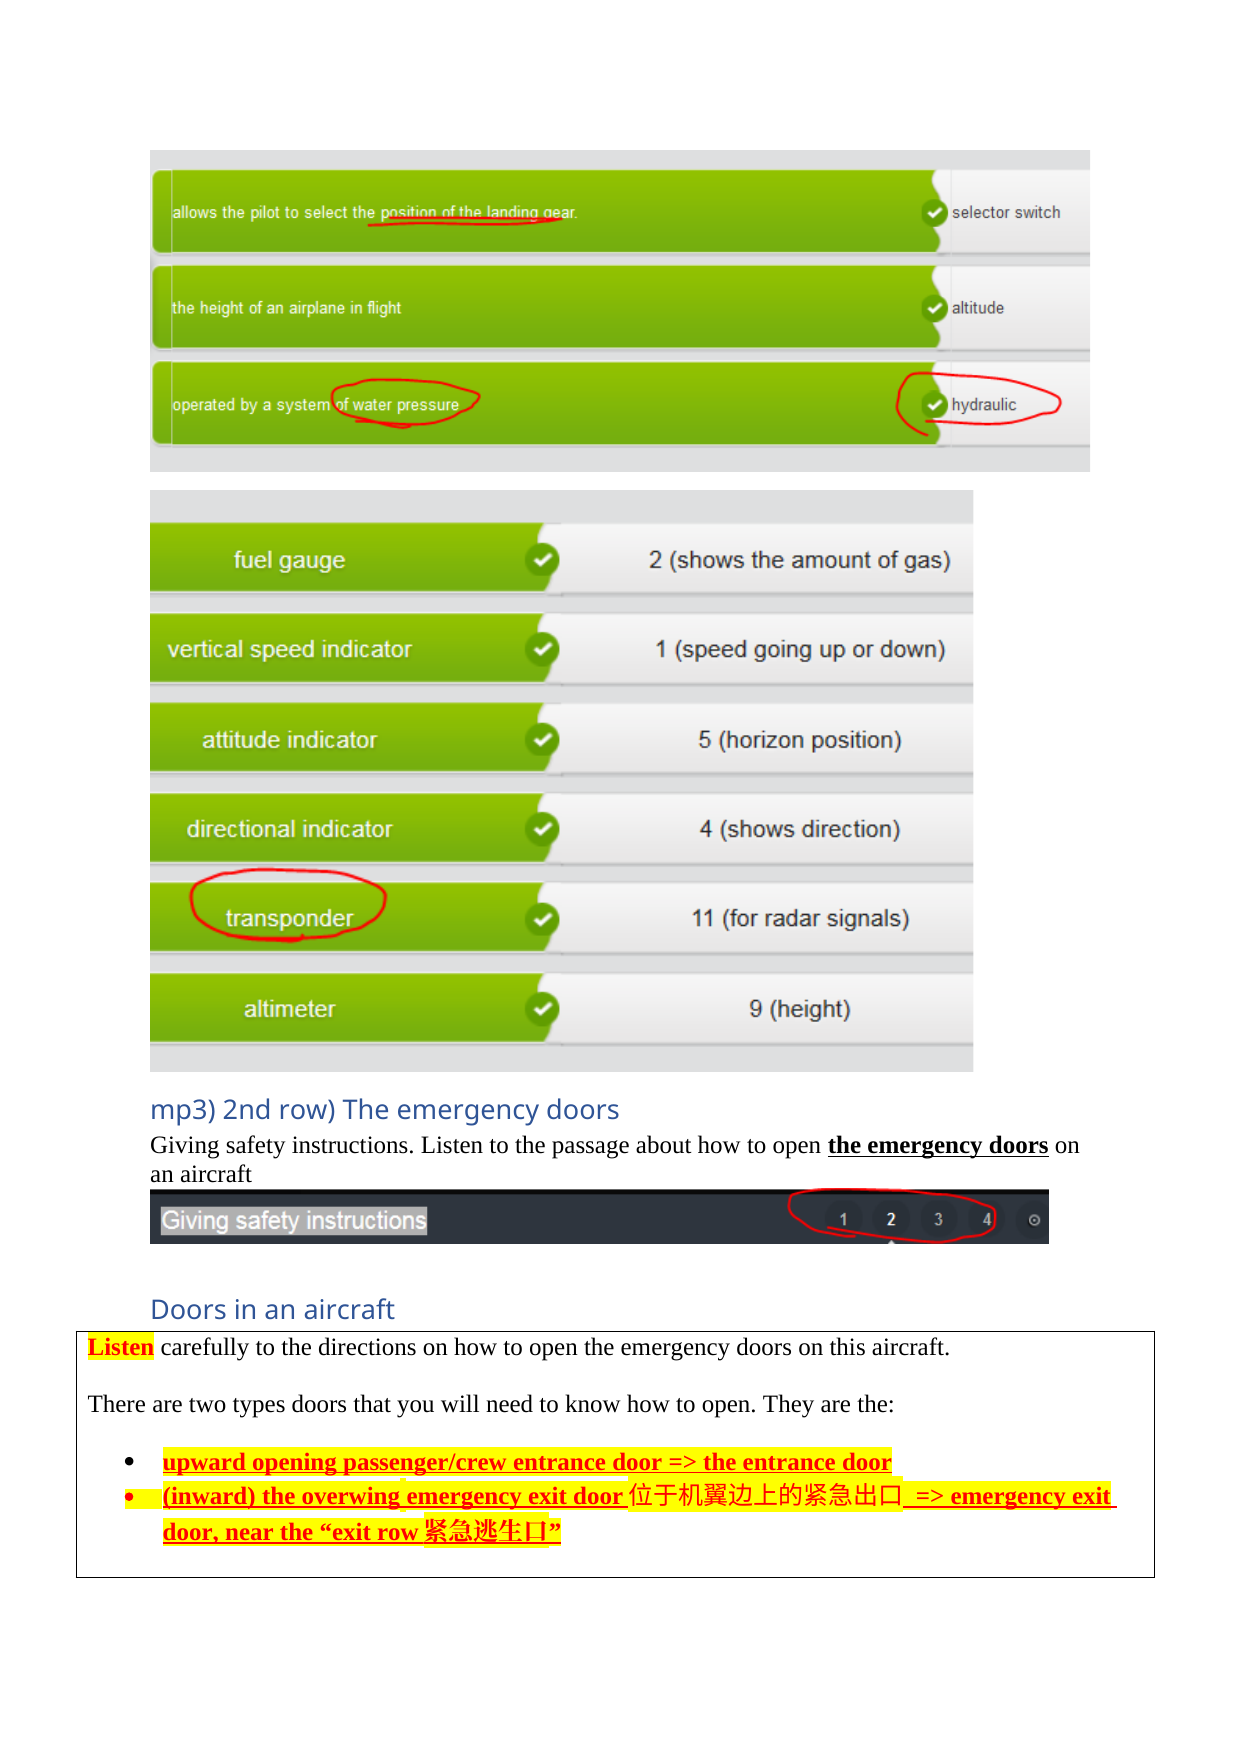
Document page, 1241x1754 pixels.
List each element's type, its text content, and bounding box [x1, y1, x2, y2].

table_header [77, 1332, 1154, 1577]
picture [150, 1188, 1049, 1244]
subtitle mp3) 2nd row) The emergency doors [150, 1091, 1090, 1128]
text Giving safety instructions. Listen to the passage about how to open the emergency doors on an aircraft [150, 1131, 1090, 1188]
subtitle Doors in an aircraft [150, 1291, 1090, 1328]
picture [150, 150, 1091, 472]
picture [150, 490, 974, 1072]
